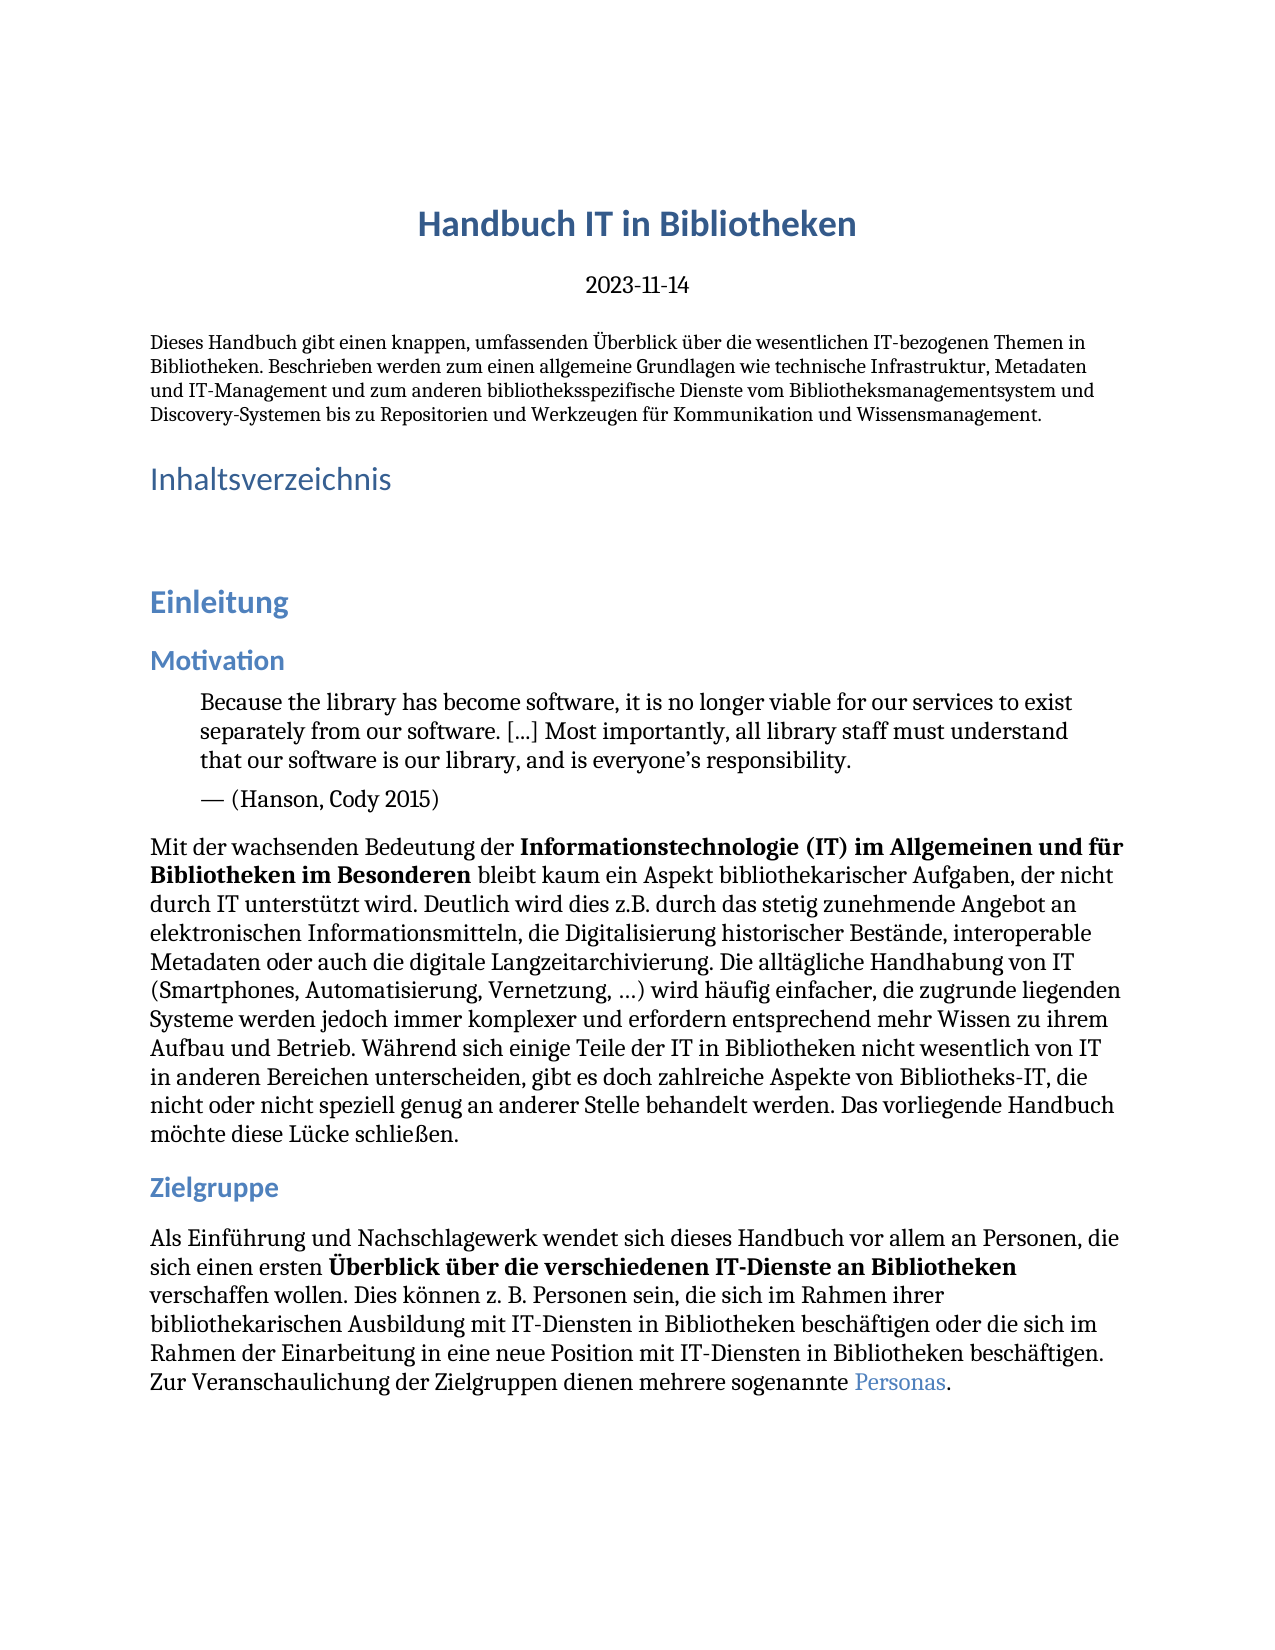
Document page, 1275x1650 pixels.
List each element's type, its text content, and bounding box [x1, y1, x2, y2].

subtitle Zielgruppe [150, 1169, 1125, 1205]
title Handbuch IT in Bibliotheken [150, 200, 1125, 246]
subtitle Einleitung [150, 581, 1125, 621]
subtitle Motivation [150, 642, 1125, 678]
text 2023-11-14 [150, 271, 1125, 299]
text Because the library has become software, it is no longer viable for our services to exist separately from our software. [...] Most importantly, all library staff must understand that our software is our library, and is everyone’s responsibility. [200, 688, 1075, 774]
text — (Hanson, Cody 2015) [200, 785, 1075, 814]
text Dieses Handbuch gibt einen knappen, umfassenden Überblick über die wesentlichen IT-bezogenen Themen in Bibliotheken. Beschrieben werden zum einen allgemeine Grundlagen wie technische Infrastruktur, Metadaten und IT-Management und zum anderen bibliotheksspezifische Dienste vom Bibliotheksmanagementsystem und Discovery-Systemen bis zu Repositorien und Werkzeugen für Kommunikation und Wissensmanagement. [150, 331, 1125, 427]
text Mit der wachsenden Bedeutung der Informationstechnologie (IT) im Allgemeinen und für Bibliotheken im Besonderen bleibt kaum ein Aspekt bibliothekarischer Aufgaben, der nicht durch IT unterstützt wird. Deutlich wird dies z.B. durch das stetig zunehmende Angebot an elektronischen Informationsmitteln, die Digitalisierung historischer Bestände, interoperable Metadaten oder auch die digitale Langzeitarchivierung. Die alltägliche Handhabung von IT (Smartphones, Automatisierung, Vernetzung, …) wird häufig einfacher, die zugrunde liegenden Systeme werden jedoch immer komplexer und erfordern entsprechend mehr Wissen zu ihrem Aufbau und Betrieb. Während sich einige Teile der IT in Bibliotheken nicht wesentlich von IT in anderen Bereichen unterscheiden, gibt es doch zahlreiche Aspekte von Bibliotheks-IT, die nicht oder nicht speziell genug an anderer Stelle behandelt werden. Das vorliegende Handbuch möchte diese Lücke schließen. [150, 832, 1125, 1149]
text Als Einführung und Nachschlagewerk wendet sich dieses Handbuch vor allem an Personen, die sich einen ersten Überblick über die verschiedenen IT-Dienste an Bibliotheken verschaffen wollen. Dies können z. B. Personen sein, die sich im Rahmen ihrer bibliothekarischen Ausbildung mit IT-Diensten in Bibliotheken beschäftigen oder die sich im Rahmen der Einarbeitung in eine neue Position mit IT-Diensten in Bibliotheken beschäftigen. Zur Veranschaulichung der Zielgruppen dienen mehrere sogenannte Personas. [150, 1224, 1125, 1396]
